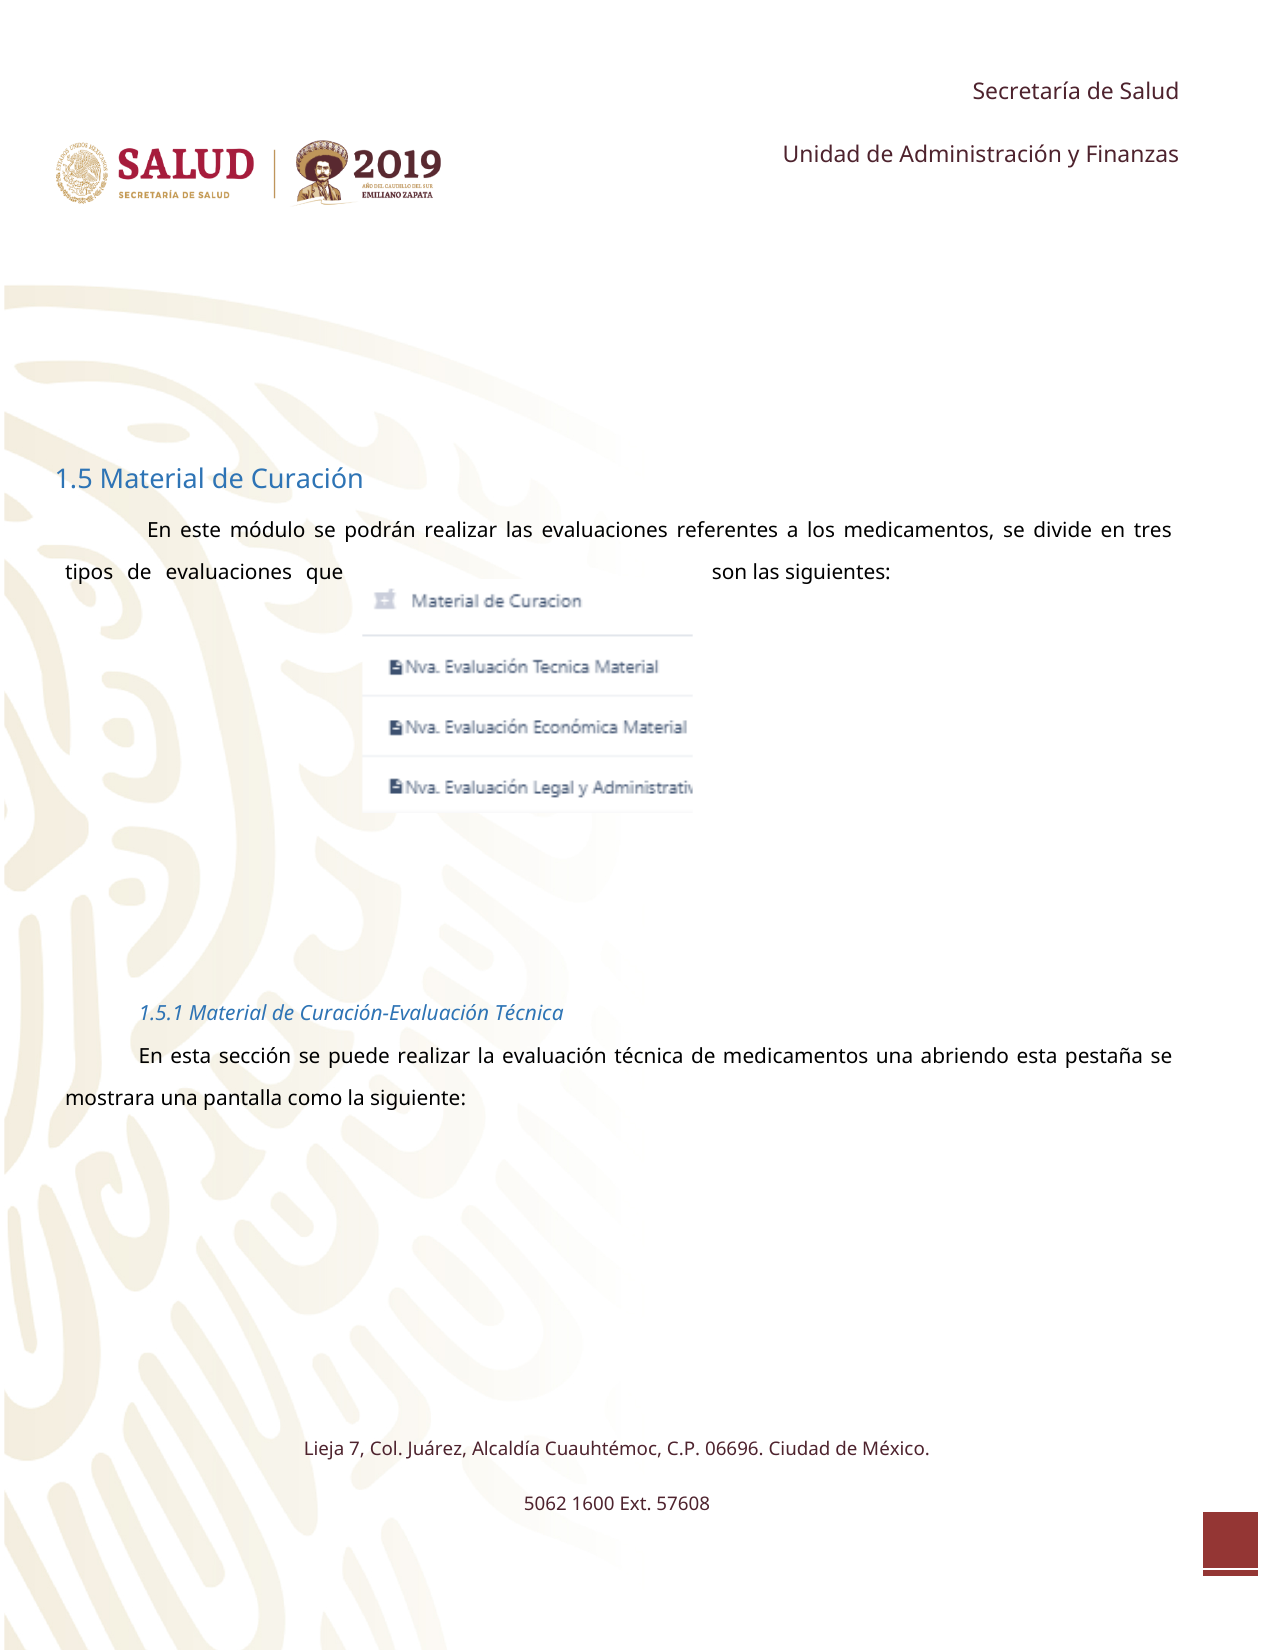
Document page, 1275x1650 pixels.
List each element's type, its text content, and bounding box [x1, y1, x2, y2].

picture [4, 0, 1275, 1650]
subtitle 1.5.1 Material de Curación-Evaluación Técnica [64, 998, 1179, 1027]
subtitle 1.5 Material de Curación [54, 459, 1084, 496]
text En esta sección se puede realizar la evaluación técnica de medicamentos una abriendo esta pestaña se mostrara una pantalla como la siguiente: [65, 1041, 1174, 1112]
text En este módulo se podrán realizar las evaluaciones referentes a los medicamentos, se divide en tres tipos de evaluaciones que son las siguientes: [65, 515, 1174, 586]
